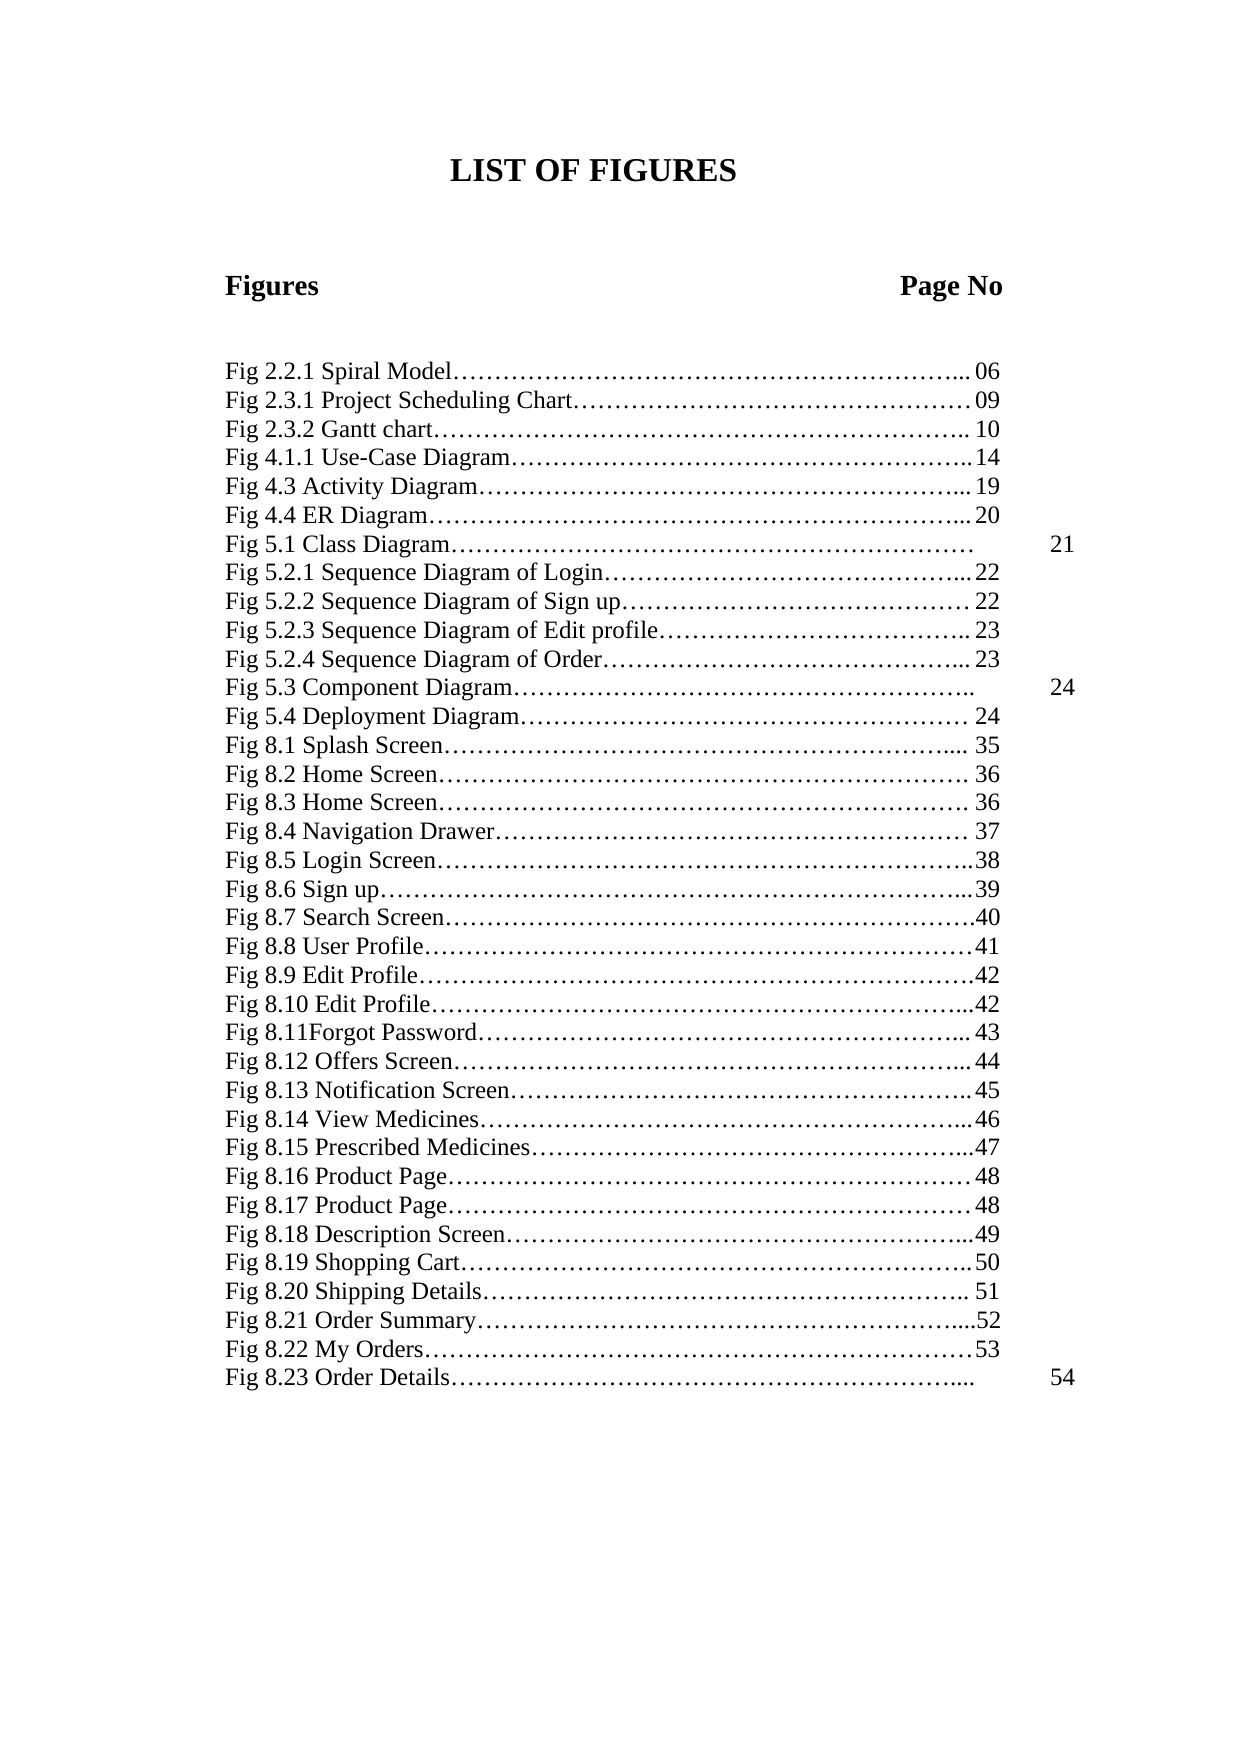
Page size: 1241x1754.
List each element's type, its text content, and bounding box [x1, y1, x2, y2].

text Fig 5.1 Class Diagram……………………………………………………… 21 [225, 529, 1090, 557]
text Fig 8.5 Login Screen……………………………………………………….. 38 [225, 845, 1090, 874]
text Fig 4.4 ER Diagram………………………………………………………... 20 [225, 500, 1090, 529]
text Fig 8.16 Product Page……………………………………………………… 48 [225, 1161, 1090, 1190]
text Fig 8.21 Order Summary…………………………………………………....52 [225, 1305, 1090, 1334]
text Fig 5.3 Component Diagram……………………………………………….. 24 [225, 672, 1090, 701]
text Fig 5.2.1 Sequence Diagram of Login……………………………………... 22 [225, 557, 1090, 586]
text Fig 4.3 Activity Diagram…………………………………………………... 19 [225, 471, 1090, 500]
text Fig 8.15 Prescribed Medicines……………………………………………... 47 [225, 1132, 1090, 1161]
text Figures Page No [225, 268, 1090, 302]
text Fig 8.18 Description Screen………………………………………………... 49 [225, 1219, 1090, 1247]
text Fig 8.14 View Medicines…………………………………………………... 46 [225, 1104, 1090, 1132]
text Fig 5.2.3 Sequence Diagram of Edit profile……………………………….. 23 [225, 615, 1090, 644]
text LIST OF FIGURES [450, 150, 1090, 188]
text Fig 8.17 Product Page……………………………………………………… 48 [225, 1190, 1090, 1219]
text Fig 8.4 Navigation Drawer………………………………………………… 37 [225, 816, 1090, 845]
text Fig 5.2.2 Sequence Diagram of Sign up…………………………………… 22 [225, 586, 1090, 615]
text Fig 8.12 Offers Screen……………………………………………………... 44 [225, 1046, 1090, 1075]
text Fig 5.4 Deployment Diagram……………………………………………… 24 [225, 701, 1090, 730]
text Fig 8.3 Home Screen………………………………………………………. 36 [225, 787, 1090, 816]
text Fig 8.2 Home Screen………………………………………………………. 36 [225, 759, 1090, 787]
text Fig 8.1 Splash Screen…………………………………………………….... 35 [225, 730, 1090, 759]
text Fig 8.7 Search Screen……………………………………………………….40 [225, 902, 1090, 931]
text Fig 8.8 User Profile………………………………………………………… 41 [225, 931, 1090, 960]
text Fig 8.9 Edit Profile…………………………………………………………. 42 [225, 960, 1090, 989]
text Fig 8.22 My Orders………………………………………………………… 53 [225, 1334, 1090, 1362]
text Fig 2.2.1 Spiral Model……………………………………………………... 06 [225, 356, 1090, 385]
text Fig 8.11Forgot Password…………………………………………………... 43 [225, 1017, 1090, 1046]
text Fig 8.13 Notification Screen……………………………………………….. 45 [225, 1075, 1090, 1104]
text Fig 8.23 Order Details…………………………………………………….... 54 [225, 1362, 1090, 1391]
text Fig 8.6 Sign up……………………………………………………………... 39 [225, 874, 1090, 902]
text Fig 4.1.1 Use-Case Diagram……………………………………………….. 14 [225, 442, 1090, 471]
text Fig 5.2.4 Sequence Diagram of Order……………………………………... 23 [225, 644, 1090, 672]
text Fig 2.3.1 Project Scheduling Chart………………………………………… 09 [225, 385, 1090, 414]
text Fig 2.3.2 Gantt chart……………………………………………………….. 10 [225, 414, 1090, 442]
text Fig 8.20 Shipping Details………………………………………………….. 51 [225, 1276, 1090, 1305]
text Fig 8.10 Edit Profile………………………………………………………... 42 [225, 989, 1090, 1017]
text Fig 8.19 Shopping Cart…………………………………………………….. 50 [225, 1247, 1090, 1276]
